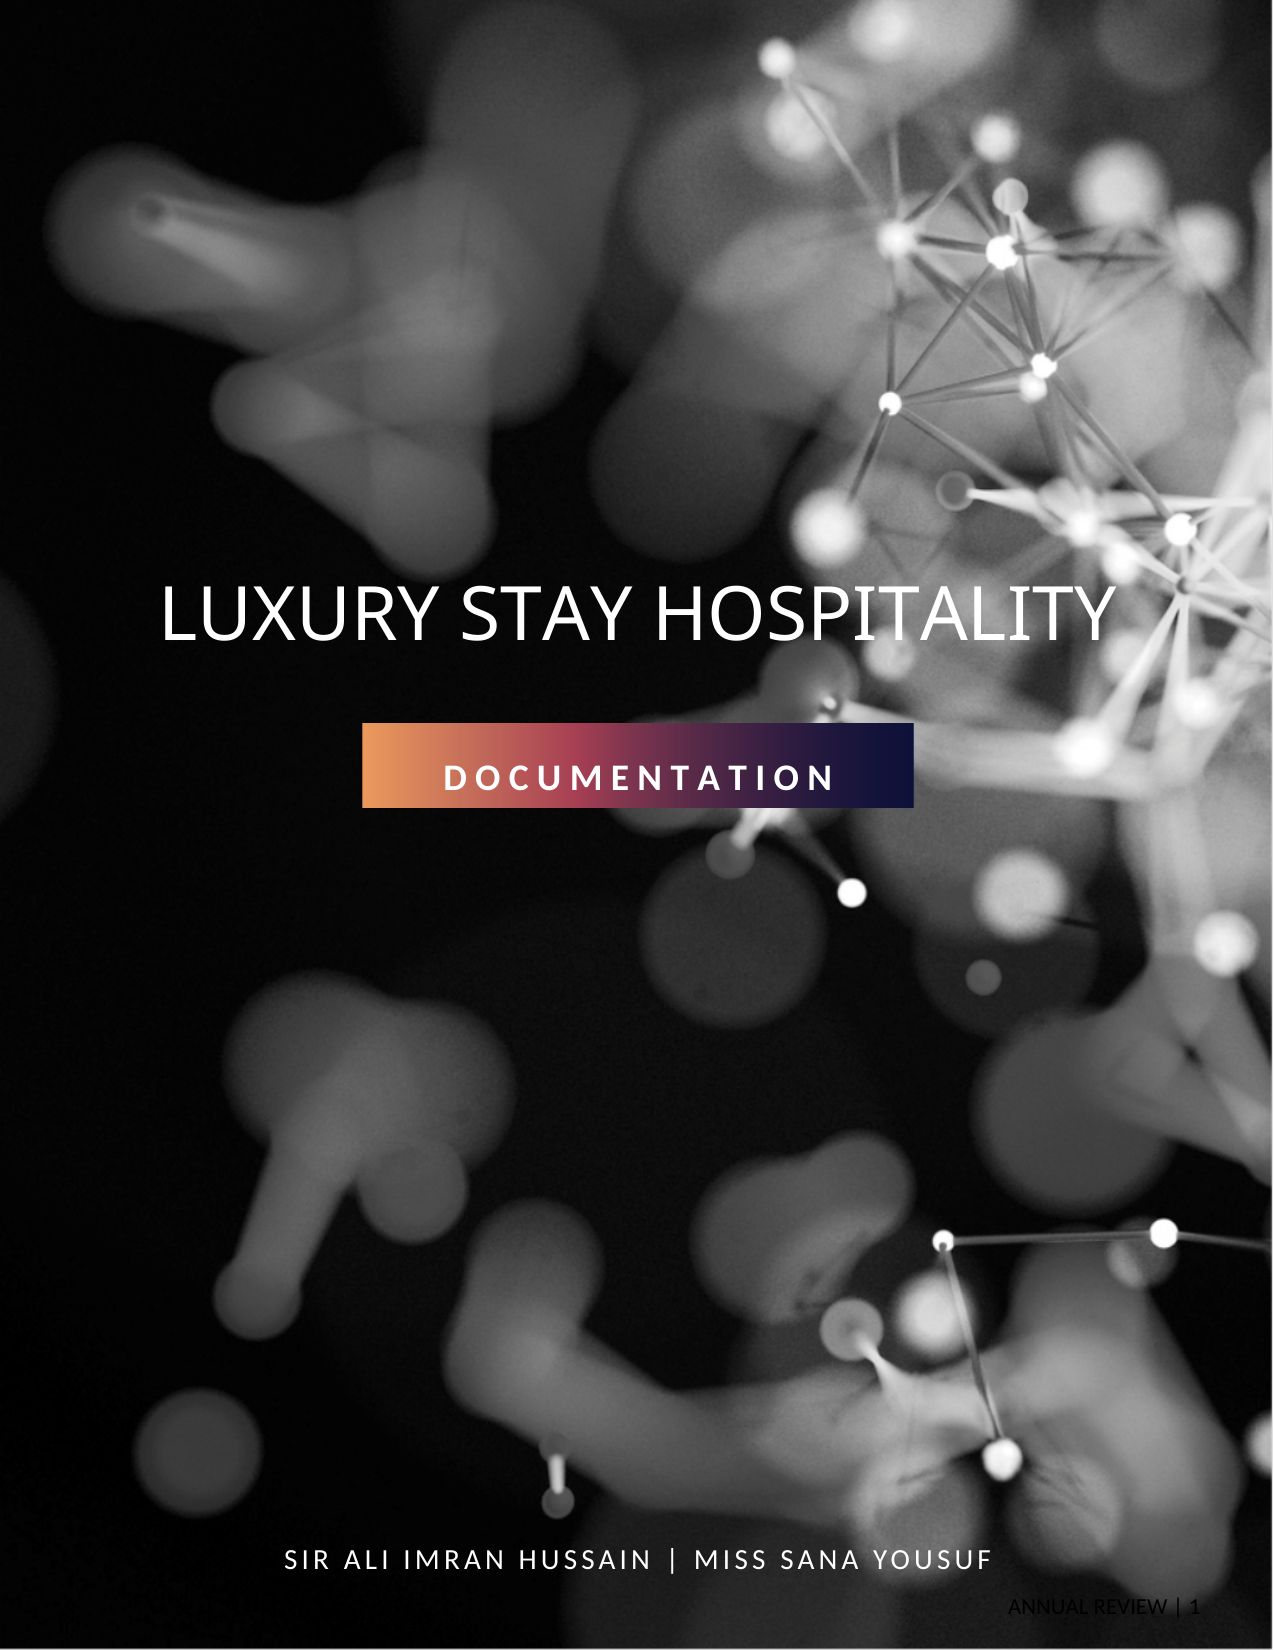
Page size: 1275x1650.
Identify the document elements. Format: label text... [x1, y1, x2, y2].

picture [0, 0, 1275, 1650]
table_cell LUXURY STAY Hospitality [75, 561, 1200, 691]
table_header [75, 111, 1200, 561]
table_cell DOCUMENTATION [75, 691, 1200, 850]
